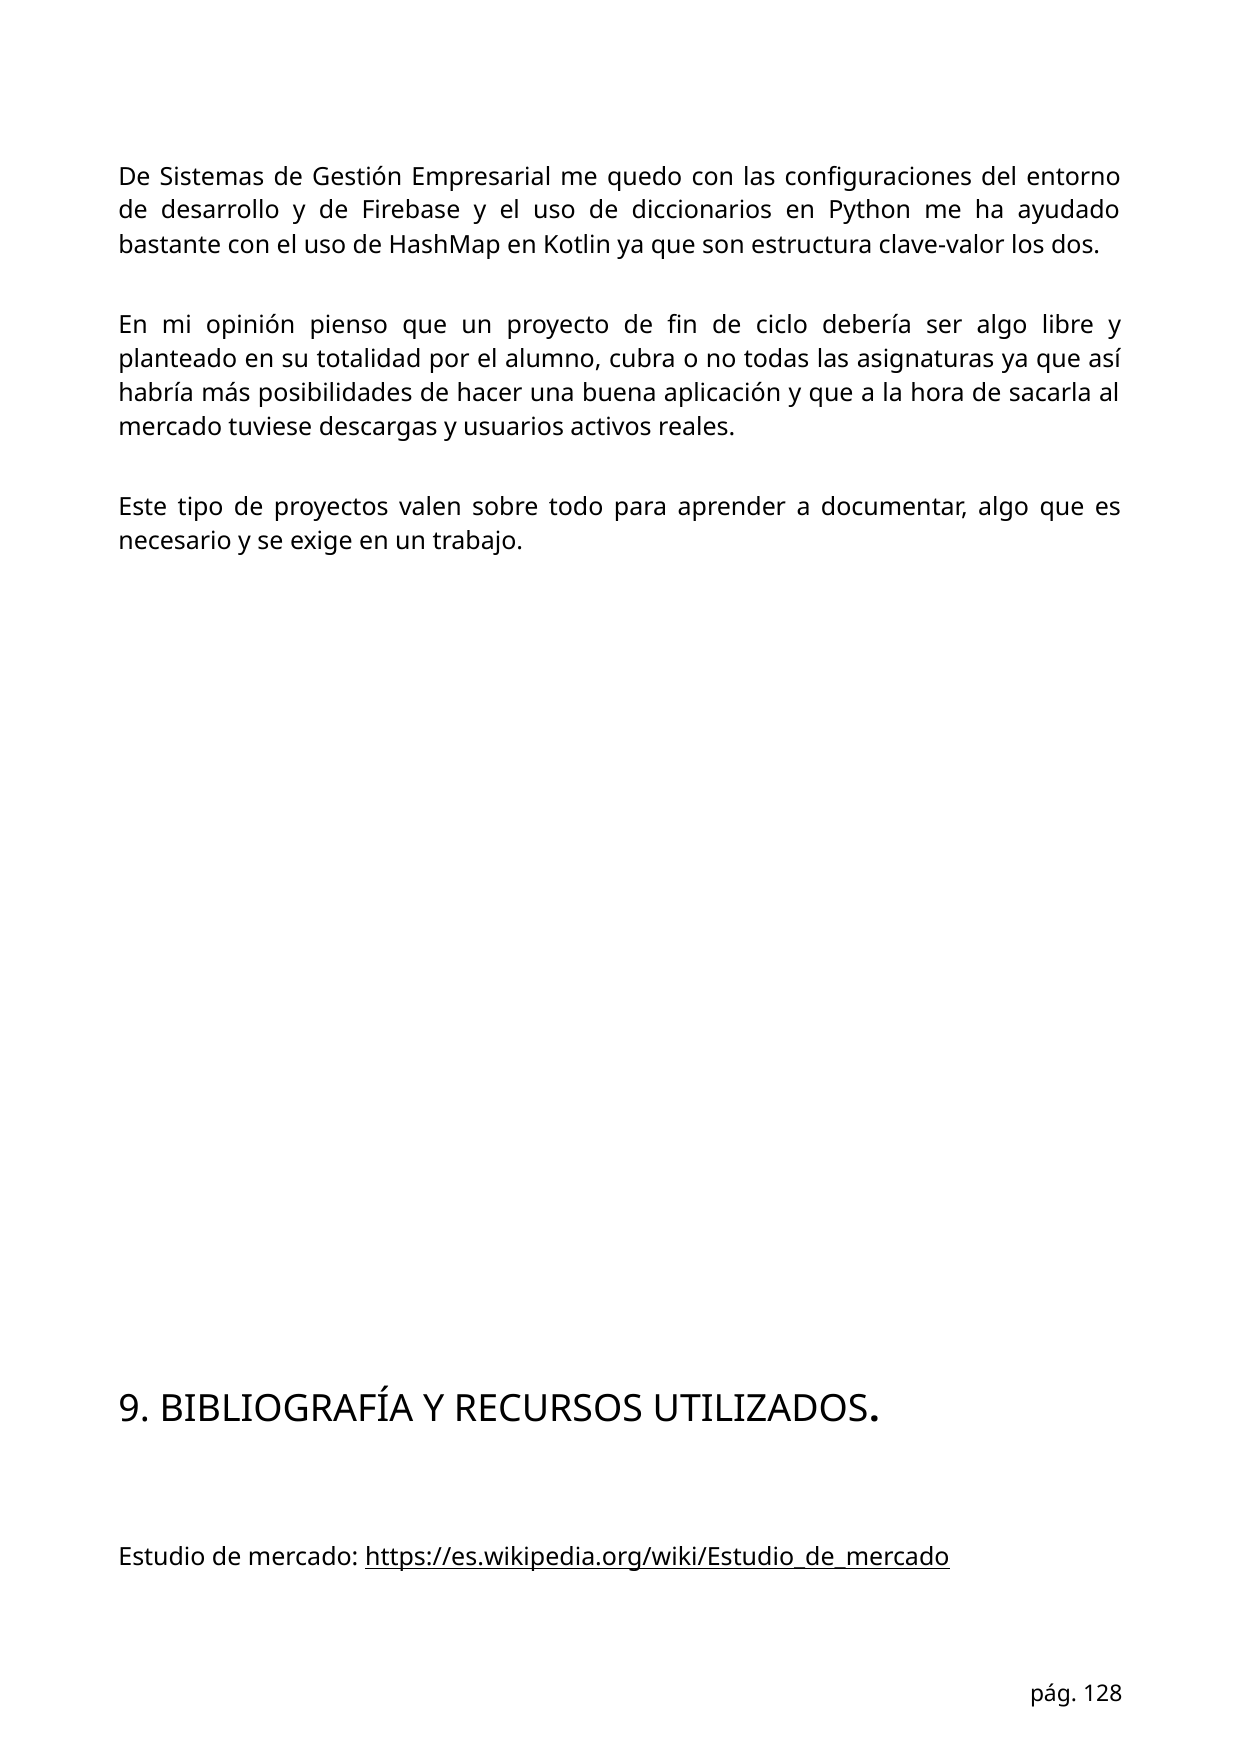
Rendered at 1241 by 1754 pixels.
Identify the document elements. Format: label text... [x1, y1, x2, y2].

text De Sistemas de Gestión Empresarial me quedo con las configuraciones del entorno de desarrollo y de Firebase y el uso de diccionarios en Python me ha ayudado bastante con el uso de HashMap en Kotlin ya que son estructura clave-valor los dos. [118, 158, 1122, 260]
subtitle 9. BIBLIOGRAFÍA Y RECURSOS UTILIZADOS. [118, 1382, 1122, 1433]
text Estudio de mercado: https://es.wikipedia.org/wiki/Estudio_de_mercado [118, 1539, 1122, 1573]
text En mi opinión pienso que un proyecto de fin de ciclo debería ser algo libre y planteado en su totalidad por el alumno, cubra o no todas las asignaturas ya que así habría más posibilidades de hacer una buena aplicación y que a la hora de sacarla al mercado tuviese descargas y usuarios activos reales. [118, 306, 1122, 442]
text Este tipo de proyectos valen sobre todo para aprender a documentar, algo que es necesario y se exige en un trabajo. [118, 488, 1122, 557]
